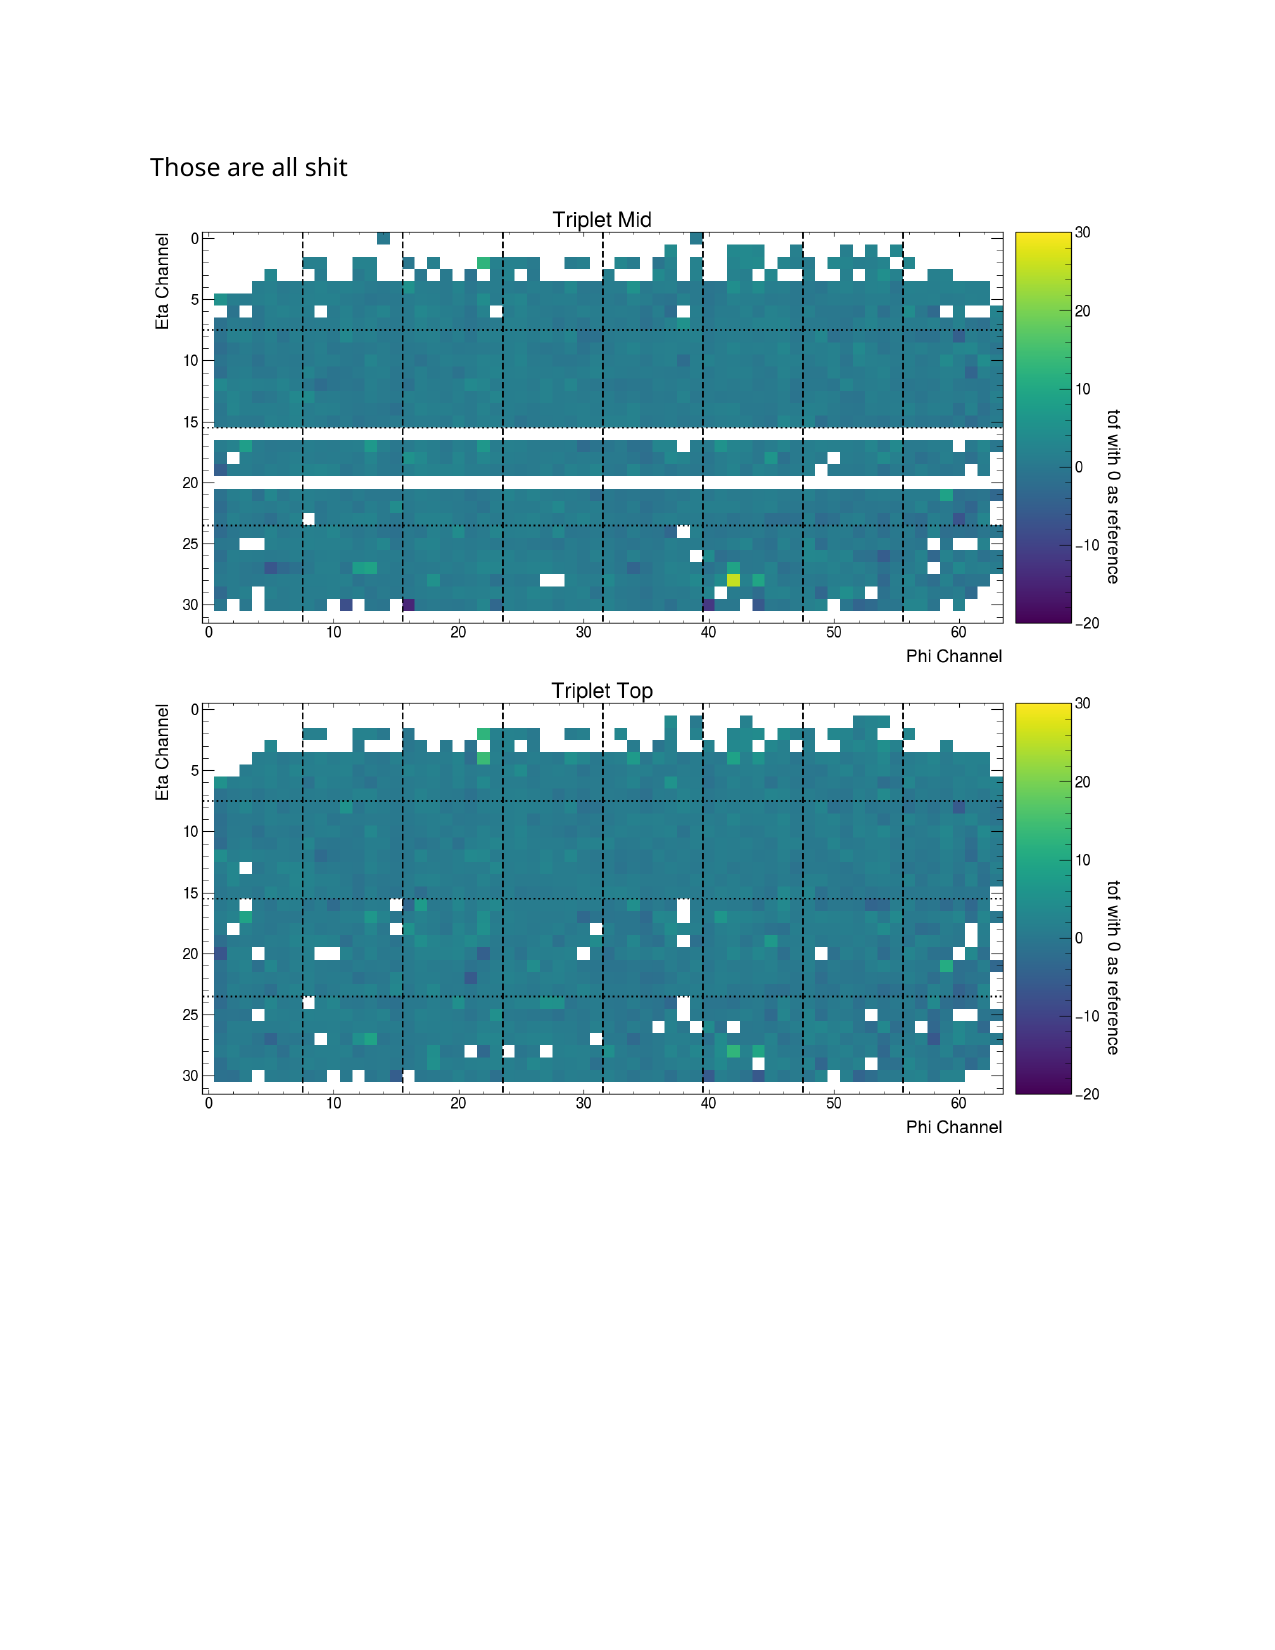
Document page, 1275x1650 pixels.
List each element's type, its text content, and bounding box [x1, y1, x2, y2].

picture [150, 676, 1125, 1143]
text Those are all shit [150, 150, 1125, 184]
picture [150, 205, 1125, 672]
